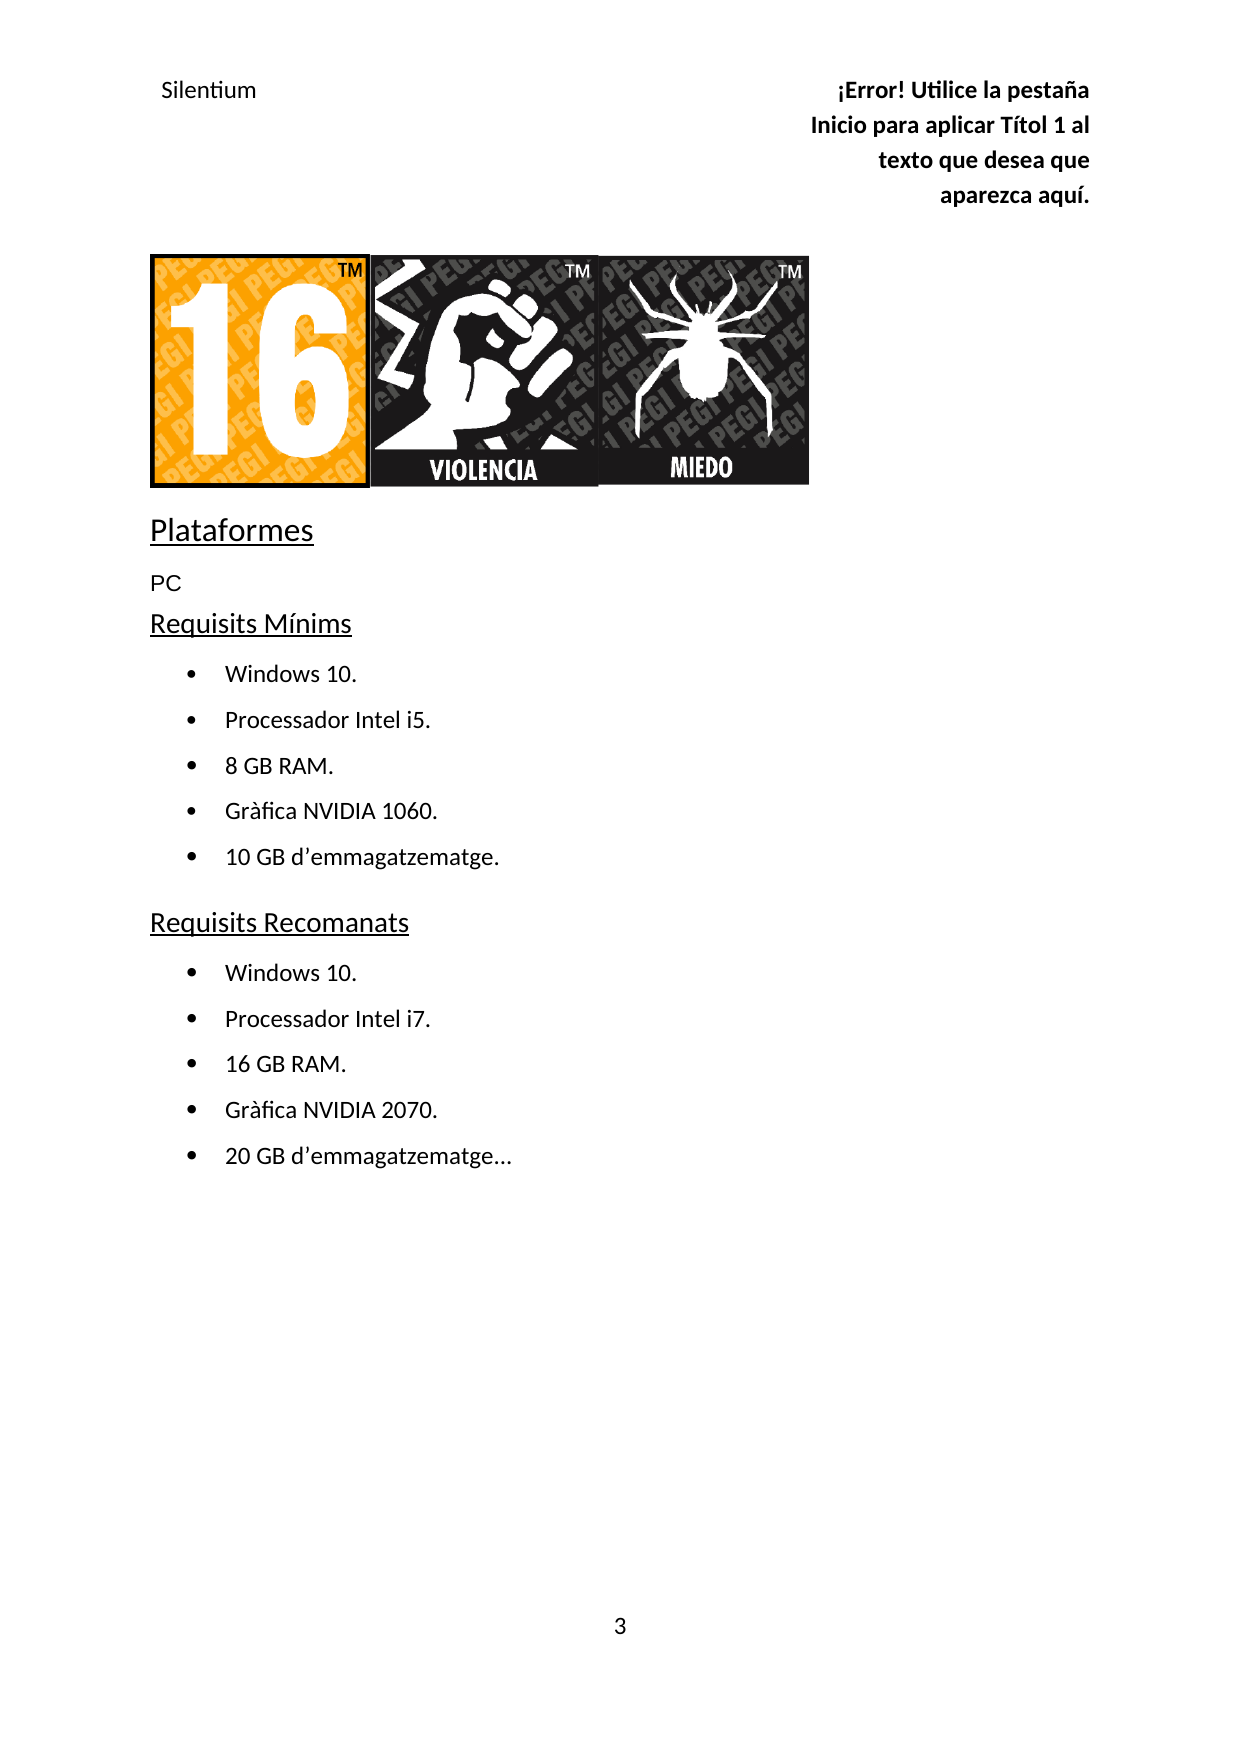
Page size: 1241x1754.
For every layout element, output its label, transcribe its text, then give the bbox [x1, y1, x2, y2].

list 16 GB RAM. [187, 1048, 1090, 1079]
list 20 GB d’emmagatzematge... [187, 1140, 1090, 1171]
subtitle Plataformes [150, 509, 1090, 550]
list Gràfica NVIDIA 2070. [187, 1094, 1090, 1125]
subtitle Requisits Mínims [150, 605, 1090, 641]
list Windows 10. [187, 658, 1090, 689]
list Processador Intel i5. [187, 704, 1090, 734]
list 8 GB RAM. [187, 750, 1090, 780]
list 10 GB d’emmagatzematge. [187, 841, 1090, 872]
list Windows 10. [187, 957, 1090, 988]
list Processador Intel i7. [187, 1003, 1090, 1033]
subtitle Requisits Recomanats [150, 904, 1090, 939]
text PC [150, 570, 1090, 597]
list Gràfica NVIDIA 1060. [187, 796, 1090, 826]
picture [150, 254, 811, 488]
